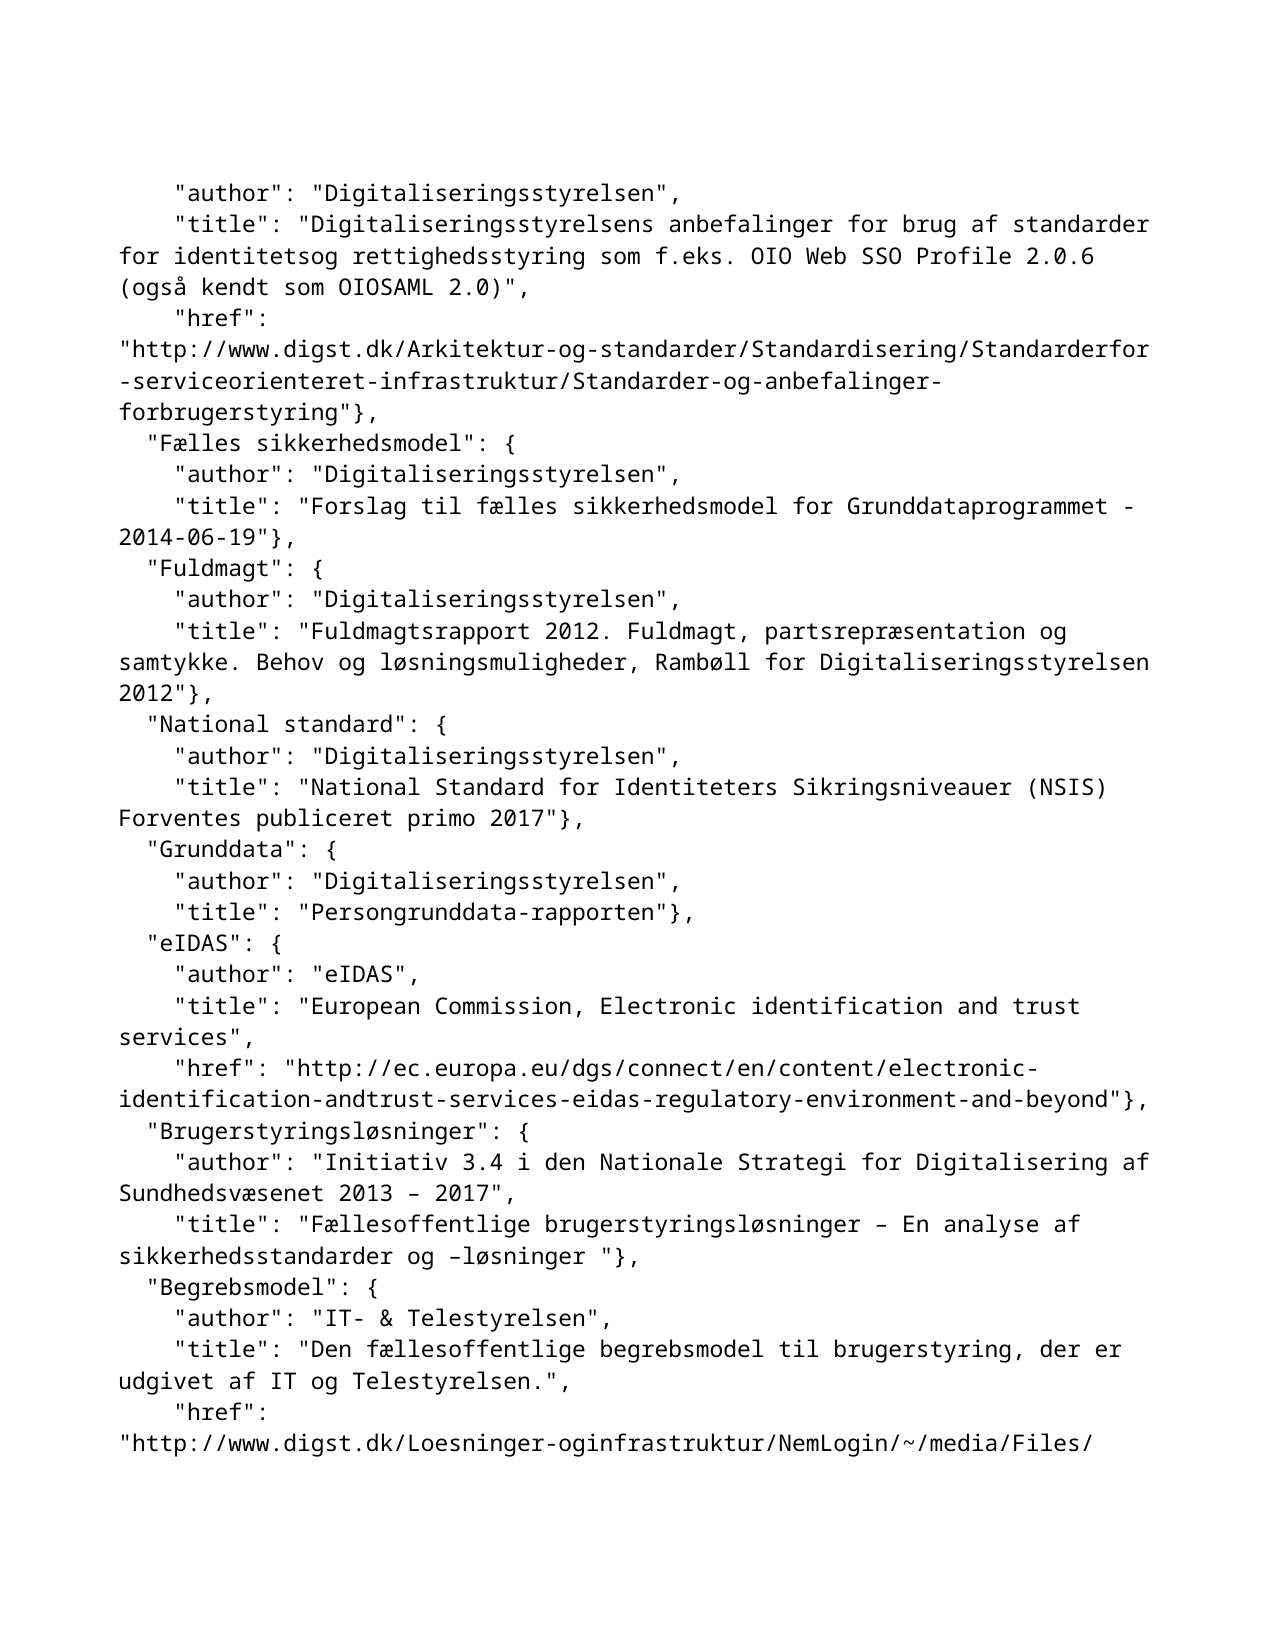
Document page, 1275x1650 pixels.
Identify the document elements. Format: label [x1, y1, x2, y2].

text [118, 177, 1157, 1458]
